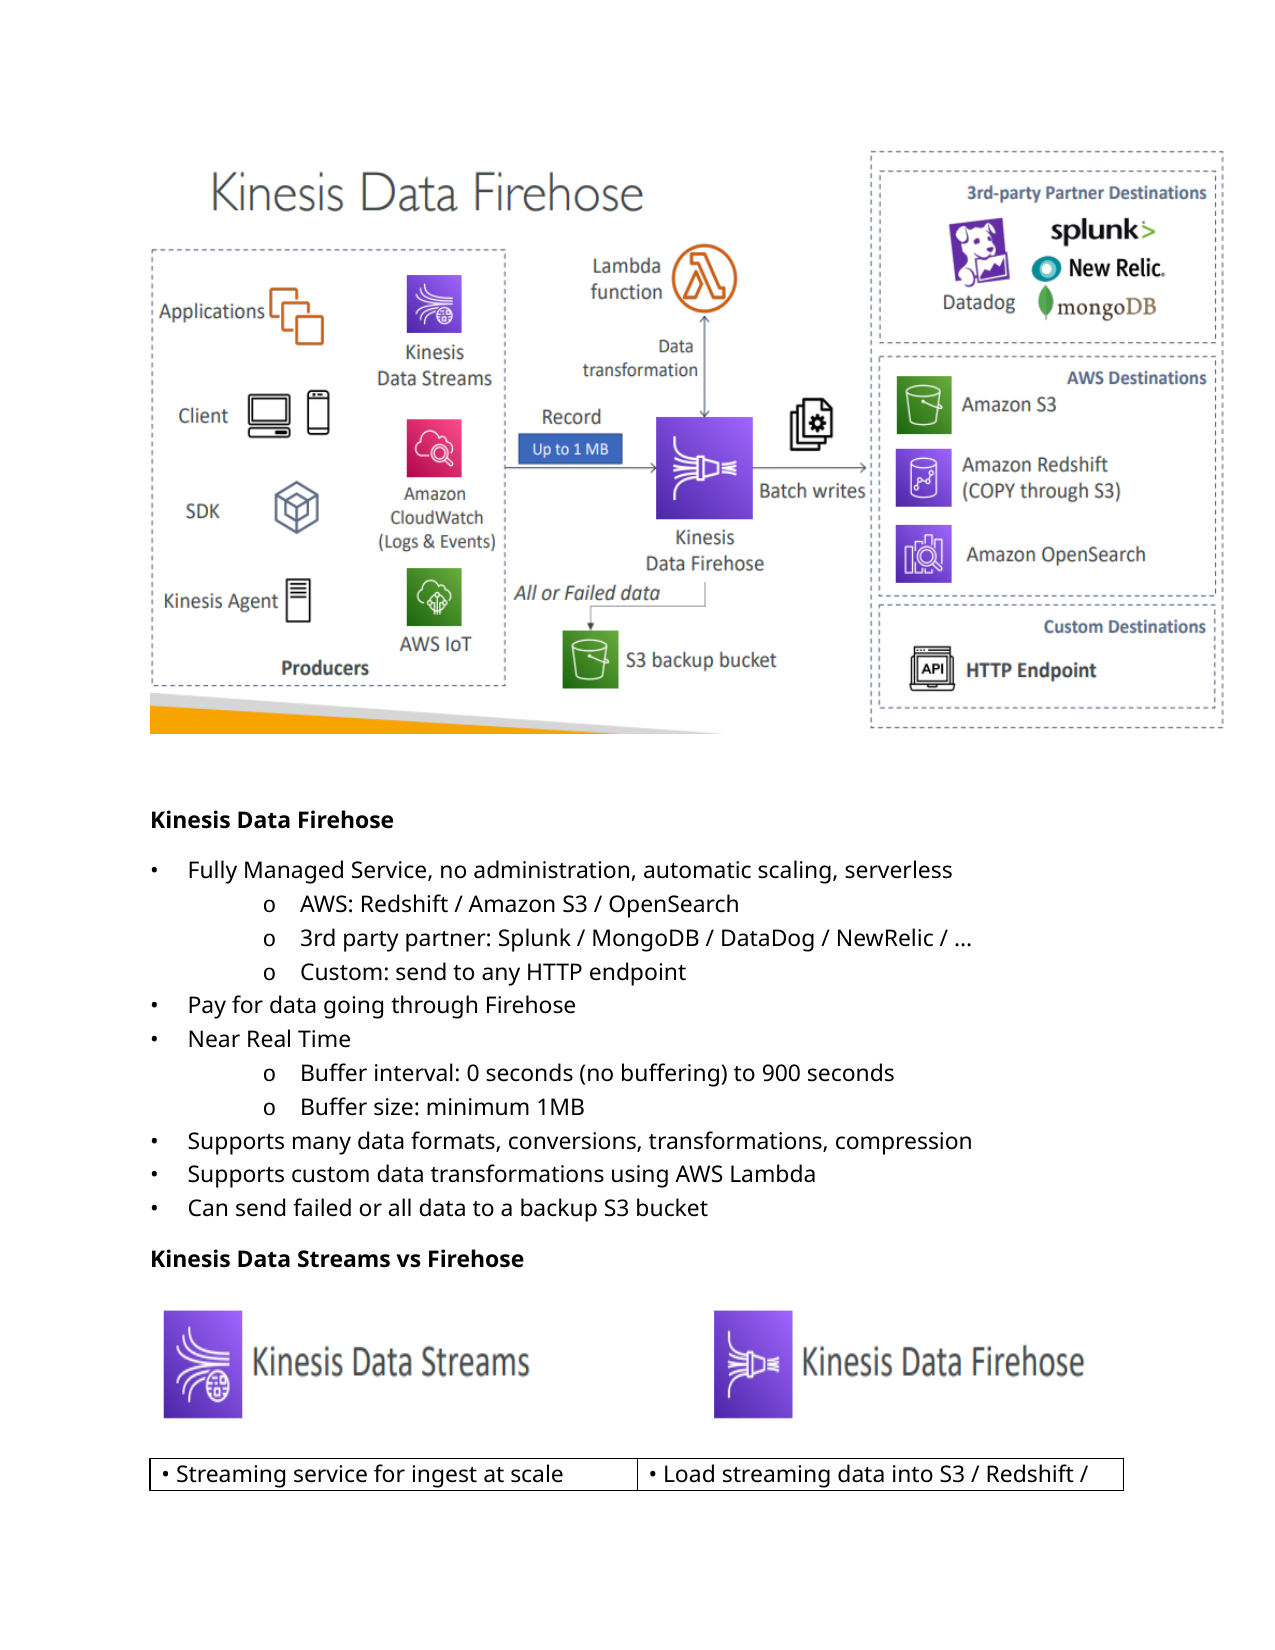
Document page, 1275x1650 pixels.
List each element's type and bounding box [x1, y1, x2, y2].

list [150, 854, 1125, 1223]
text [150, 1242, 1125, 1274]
picture [150, 150, 1230, 734]
picture [150, 1292, 1096, 1439]
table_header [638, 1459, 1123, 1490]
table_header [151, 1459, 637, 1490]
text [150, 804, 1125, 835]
